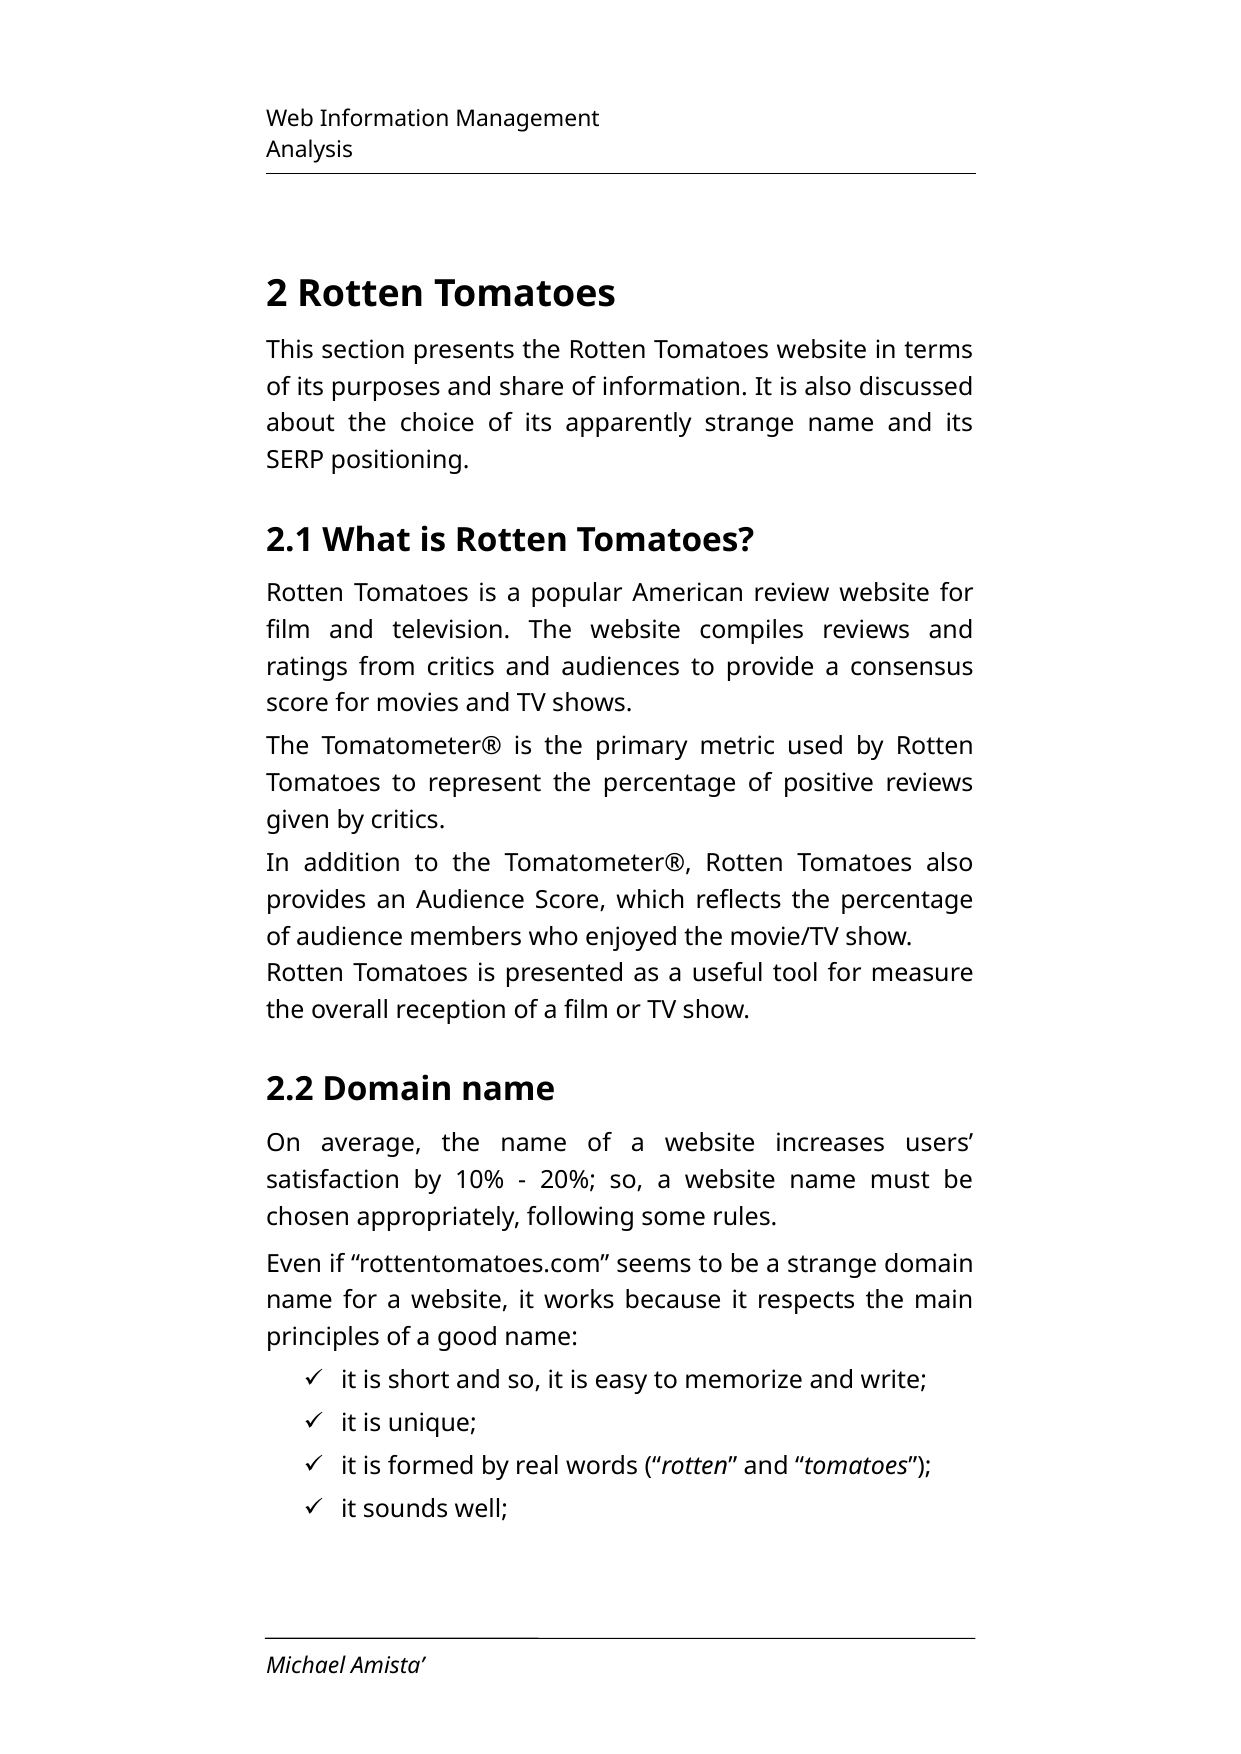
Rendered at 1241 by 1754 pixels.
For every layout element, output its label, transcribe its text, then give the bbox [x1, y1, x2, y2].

text On average, the name of a website increases users’ satisfaction by 10% - 20%; so, a website name must be chosen appropriately, following some rules. [266, 1124, 974, 1232]
list it is unique; [303, 1405, 974, 1439]
text This section presents the Rotten Tomatoes website in terms of its purposes and share of information. It is also discussed about the choice of its apparently strange name and its SERP positioning. [266, 331, 974, 476]
text Rotten Tomatoes is presented as a useful tool for measure the overall reception of a film or TV show. [266, 955, 974, 1026]
list it sounds well; [303, 1491, 974, 1525]
list it is short and so, it is easy to memorize and write; [303, 1362, 974, 1396]
subtitle 2.2 Domain name [266, 1065, 974, 1111]
subtitle 2.1 What is Rotten Tomatoes? [266, 515, 974, 561]
text Rotten Tomatoes is a popular American review website for film and television. The website compiles reviews and ratings from critics and audiences to provide a consensus score for movies and TV shows. [266, 575, 974, 719]
text In addition to the Tomatometer®, Rotten Tomatoes also provides an Audience Score, which reflects the percentage of audience members who enjoyed the movie/TV show. [266, 844, 974, 952]
text The Tomatometer® is the primary metric used by Rotten Tomatoes to represent the percentage of positive reviews given by critics. [266, 728, 974, 836]
subtitle 2 Rotten Tomatoes [266, 266, 974, 317]
list it is formed by real words (“rotten” and “tomatoes”); [303, 1448, 974, 1482]
text Even if “rottentomatoes.com” seems to be a strange domain name for a website, it works because it respects the main principles of a good name: [266, 1245, 974, 1353]
